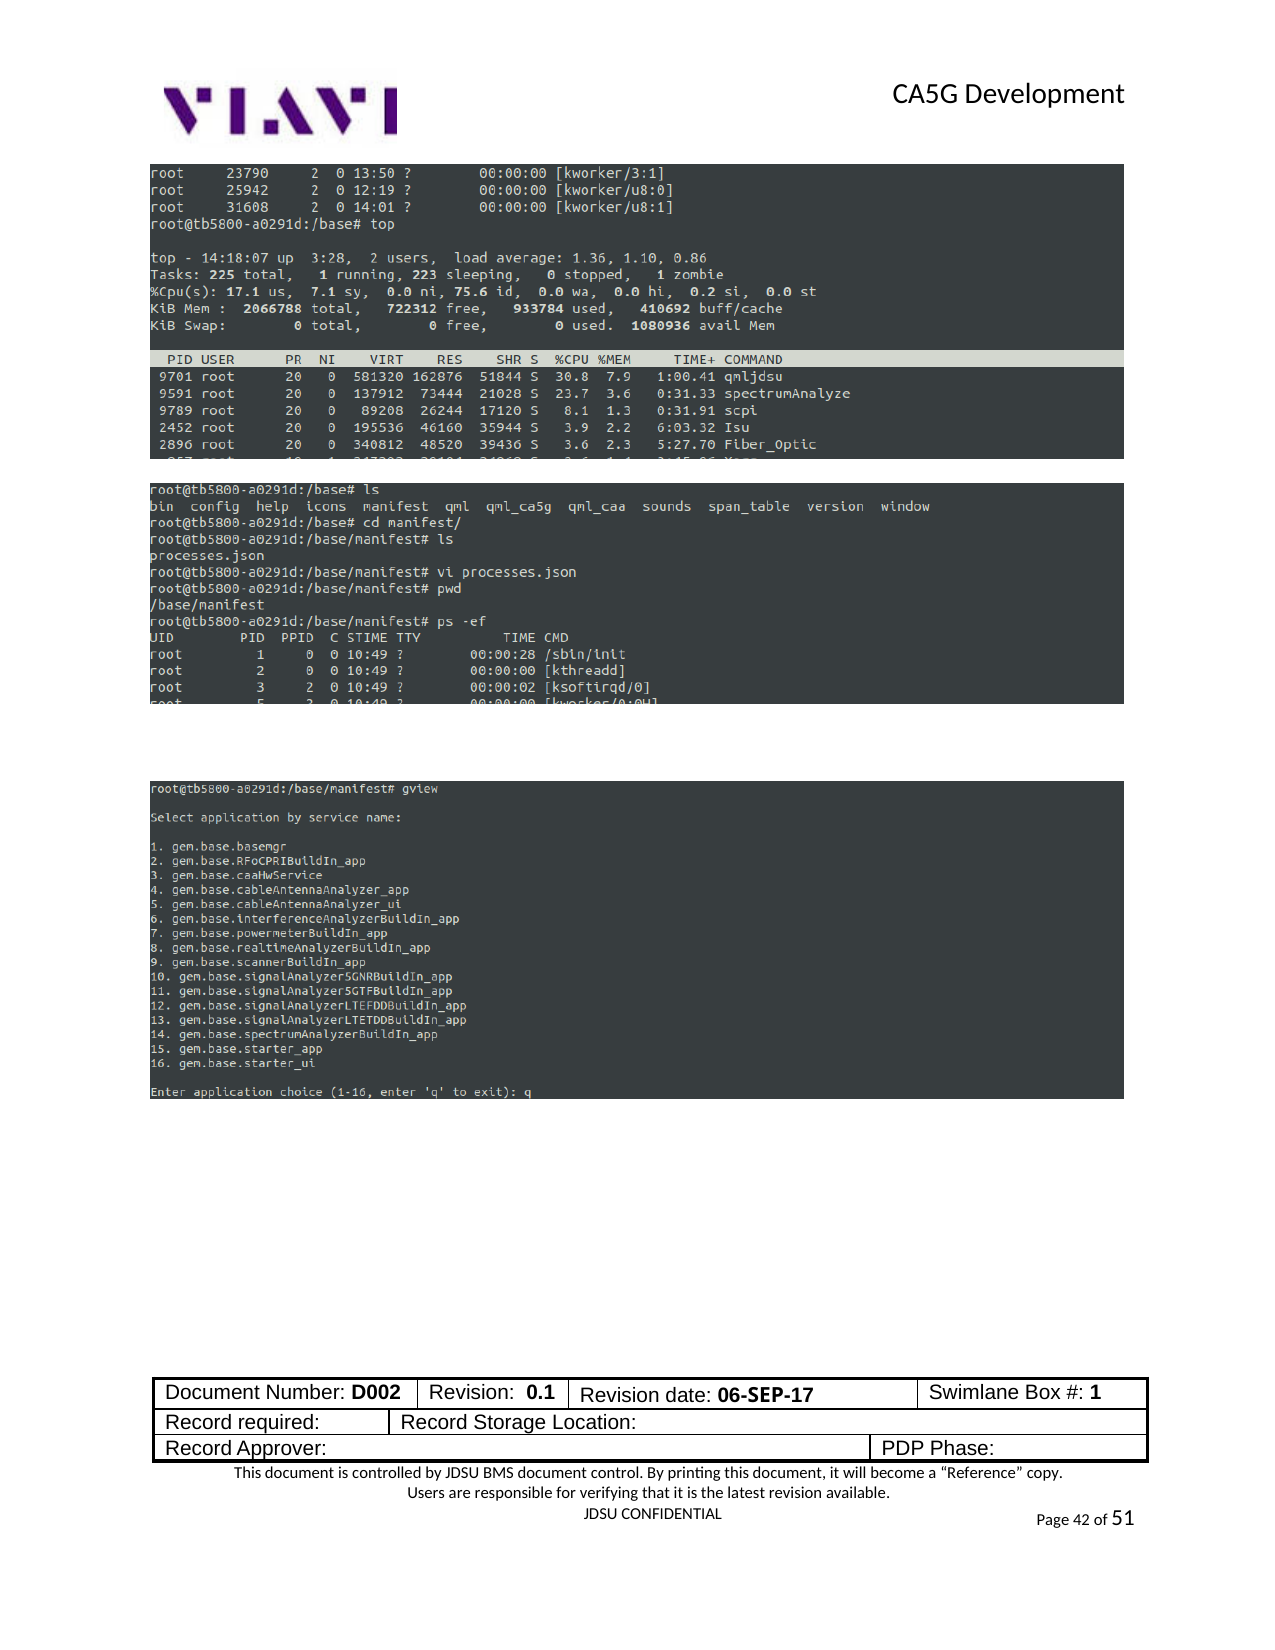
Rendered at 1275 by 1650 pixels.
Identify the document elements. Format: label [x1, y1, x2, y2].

picture [150, 781, 1124, 1099]
picture [162, 68, 397, 146]
picture [150, 483, 1124, 704]
picture [150, 164, 1124, 459]
